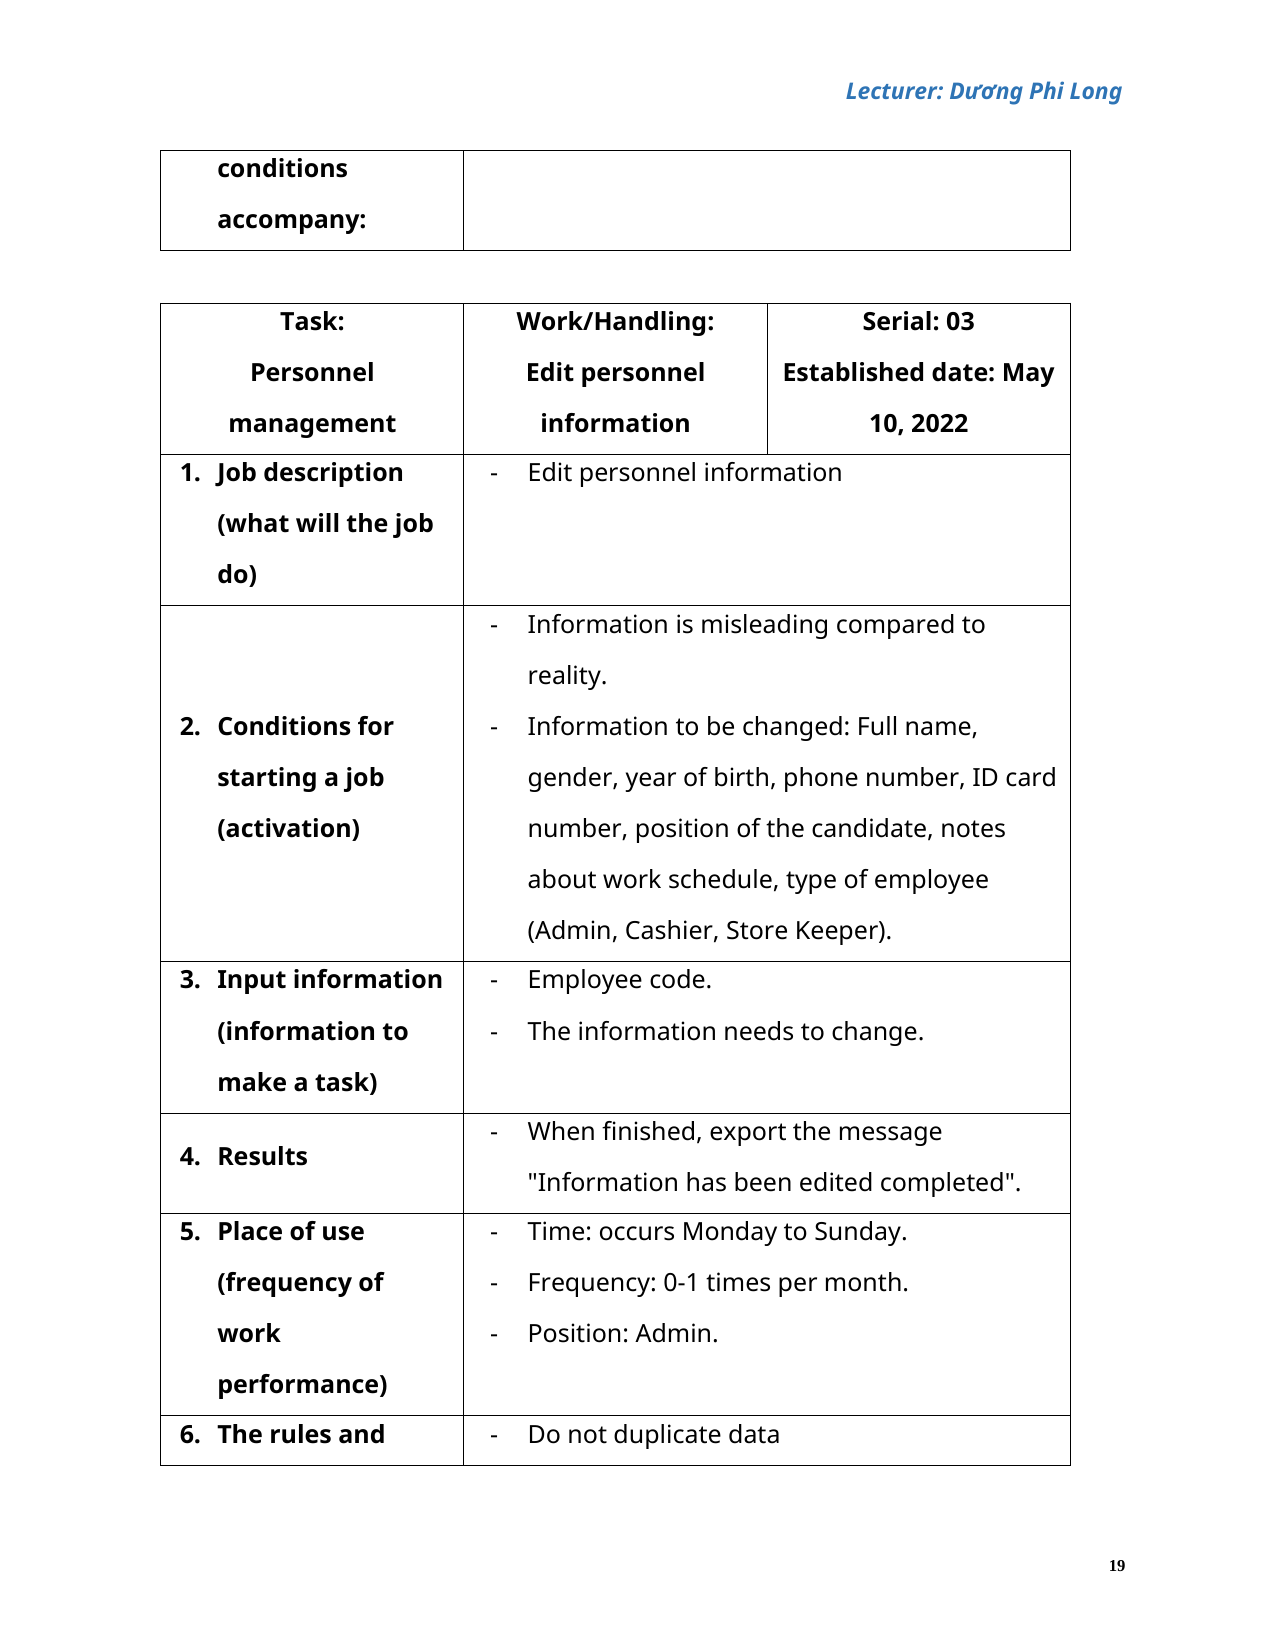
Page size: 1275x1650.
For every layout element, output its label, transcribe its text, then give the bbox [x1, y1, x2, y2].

table_header Work/Handling: Edit personnel information [464, 304, 767, 454]
table_cell Time: occurs Monday to Sunday. Frequency: 0-1 times per month. Position: Admin. [464, 1214, 1070, 1415]
table_cell Input information (information to make a task) [161, 962, 463, 1112]
table_header Serial: 03 Established date: May 10, 2022 [768, 304, 1070, 454]
table_cell Place of use (frequency of work performance) [161, 1214, 463, 1415]
table_cell Information is misleading compared to reality. Information to be changed: Full name, gender, year of birth, phone number, ID card number, position of the candidate, notes about work schedule, type of employee (Admin, Cashier, Store Keeper). [464, 606, 1070, 961]
table_header Task: Personnel management [161, 304, 463, 454]
table_cell Employee code. The information needs to change. [464, 962, 1070, 1112]
table_cell When finished, export the message "Information has been edited completed". [464, 1114, 1070, 1213]
table_cell Results [161, 1114, 463, 1213]
table_cell Job description (what will the job do) [161, 455, 463, 605]
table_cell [161, 151, 463, 250]
table_cell Conditions for starting a job (activation) [161, 606, 463, 961]
table_cell Edit personnel information [464, 455, 1070, 605]
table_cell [464, 151, 1070, 250]
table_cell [161, 1416, 463, 1465]
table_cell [464, 1416, 1070, 1465]
